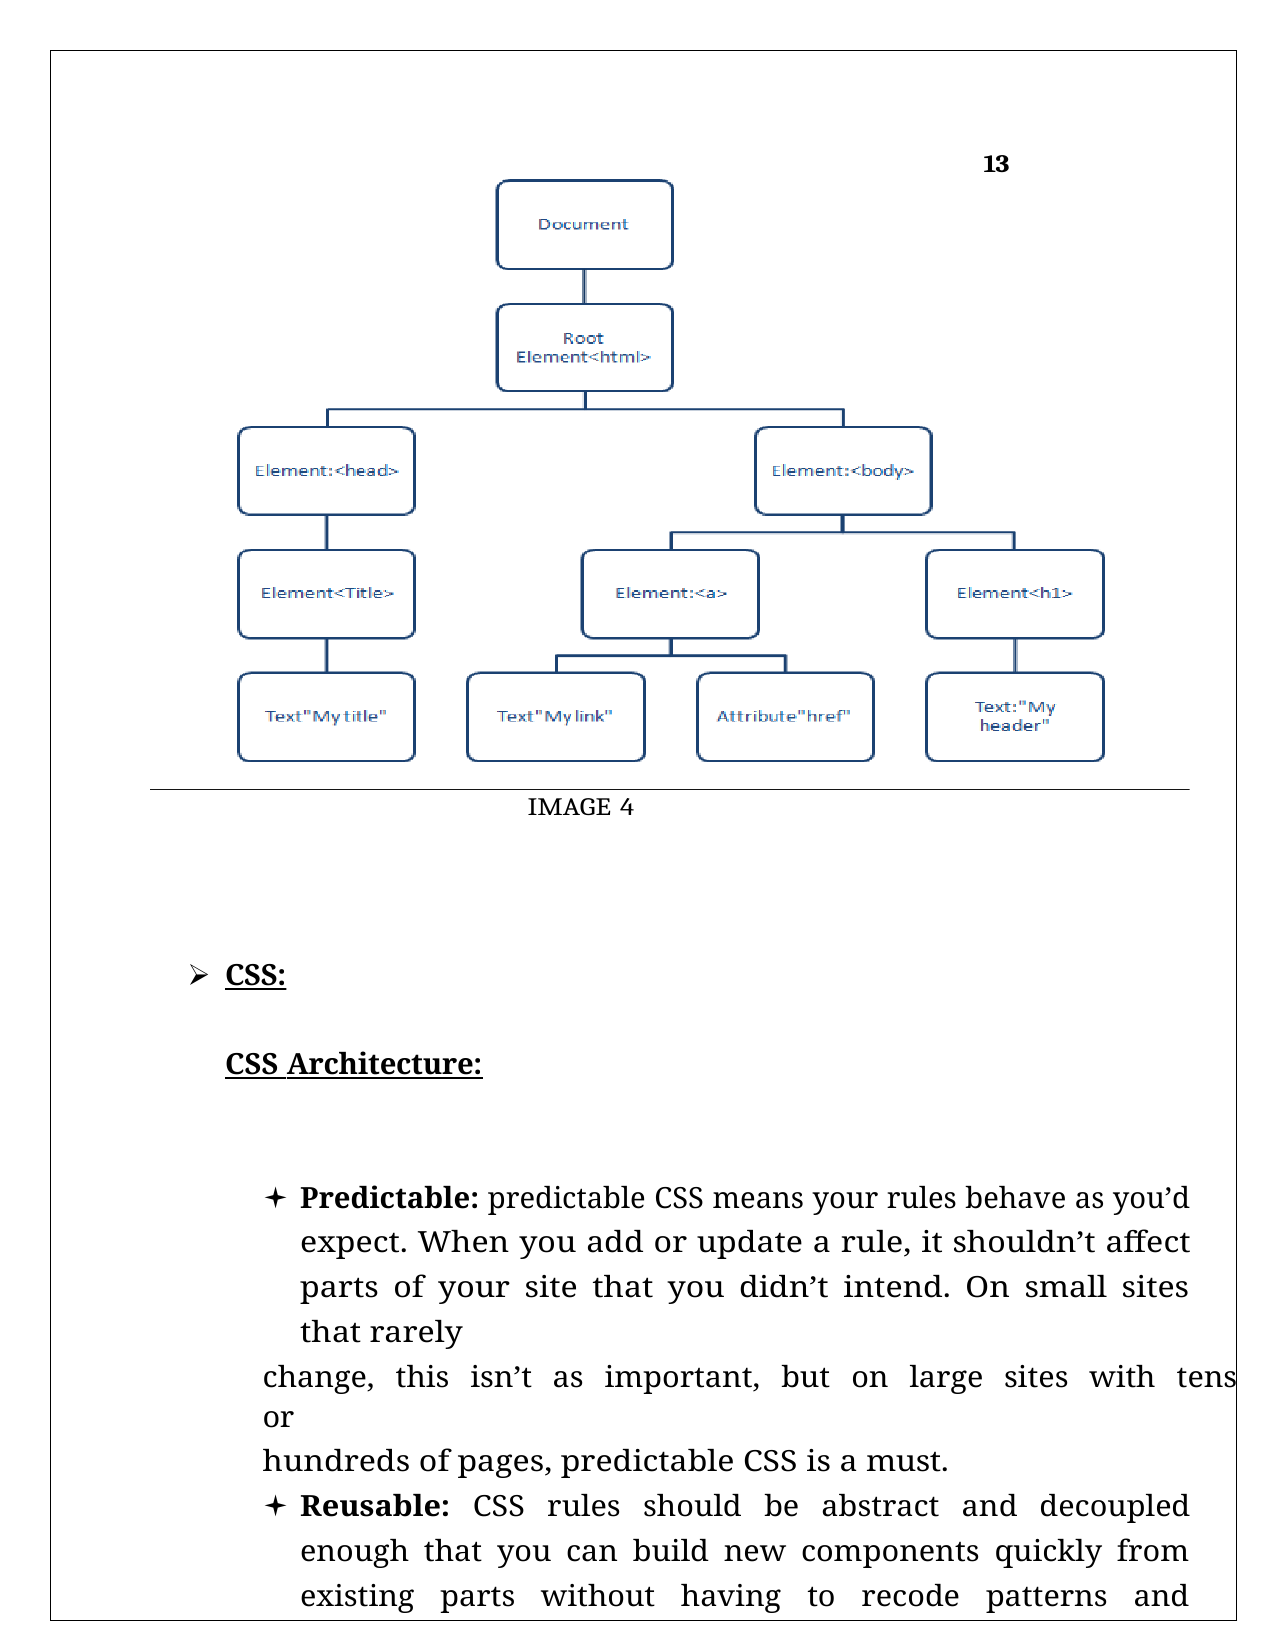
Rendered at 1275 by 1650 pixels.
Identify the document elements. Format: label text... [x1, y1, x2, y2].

text IMAGE 4 [75, 793, 1087, 821]
text hundreds of pages, predictable CSS is a must. [262, 1441, 1236, 1480]
subtitle CSS: [187, 954, 1236, 994]
picture [150, 179, 1190, 790]
subtitle CSS Architecture: [225, 1043, 1236, 1083]
list Predictable: predictable CSS means your rules behave as you’d expect. When you add or update a rule, it shouldn’t affect parts of your site that you didn’t intend. On small sites that rarely [262, 1177, 1191, 1351]
text change, this isn’t as important, but on large sites with tens or [262, 1357, 1236, 1436]
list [262, 1485, 1191, 1614]
